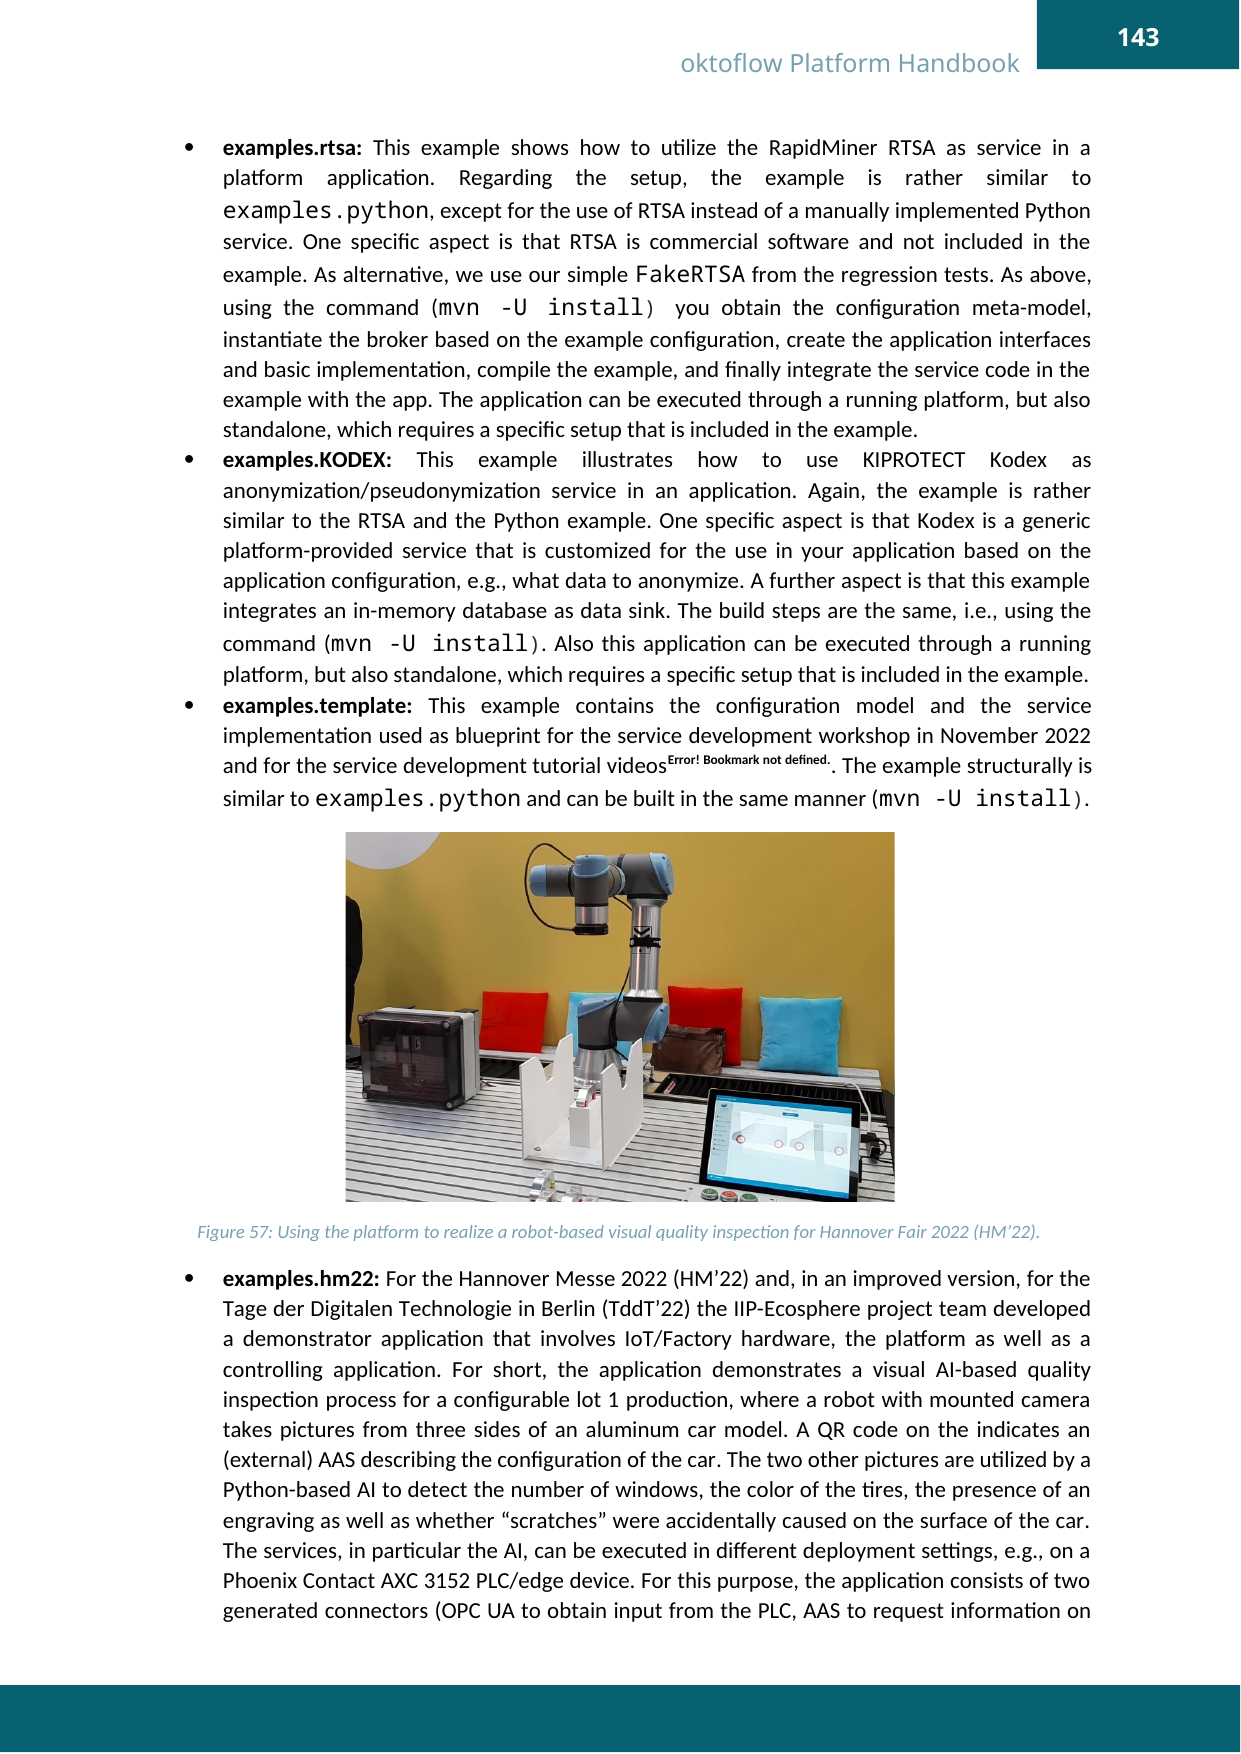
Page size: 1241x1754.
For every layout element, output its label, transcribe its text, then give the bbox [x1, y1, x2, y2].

list examples.template: This example contains the configuration model and the service implementation used as blueprint for the service development workshop in November 2022 and for the service development tutorial videosError! Bookmark not defined.. The example structurally is similar to examples.python and can be built in the same manner (mvn -U install). [185, 691, 1093, 813]
list examples.KODEX: This example illustrates how to use KIPROTECT Kodex as anonymization/pseudonymization service in an application. Again, the example is rather similar to the RTSA and the Python example. One specific aspect is that Kodex is a generic platform-provided service that is customized for the use in your application based on the application configuration, e.g., what data to anonymize. A further aspect is that this example integrates an in-memory database as data sink. The build steps are the same, i.e., using the command (mvn -U install). Also this application can be executed through a running platform, but also standalone, which requires a specific setup that is included in the example. [185, 446, 1093, 689]
list examples.rtsa: This example shows how to utilize the RapidMiner RTSA as service in a platform application. Regarding the setup, the example is rather similar to examples.python, except for the use of RTSA instead of a manually implemented Python service. One specific aspect is that RTSA is commercial software and not included in the example. As alternative, we use our simple FakeRTSA from the regression tests. As above, using the command (mvn -U install) you obtain the configuration meta-model, instantiate the broker based on the example configuration, create the application interfaces and basic implementation, compile the example, and finally integrate the service code in the example with the app. The application can be executed through a running platform, but also standalone, which requires a specific setup that is included in the example. [185, 133, 1093, 443]
picture [345, 832, 895, 1202]
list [185, 1264, 1093, 1624]
text Figure 57: Using the platform to realize a robot-based visual quality inspection for Hannover Fair 2022 (HM’22). [148, 1220, 1093, 1243]
